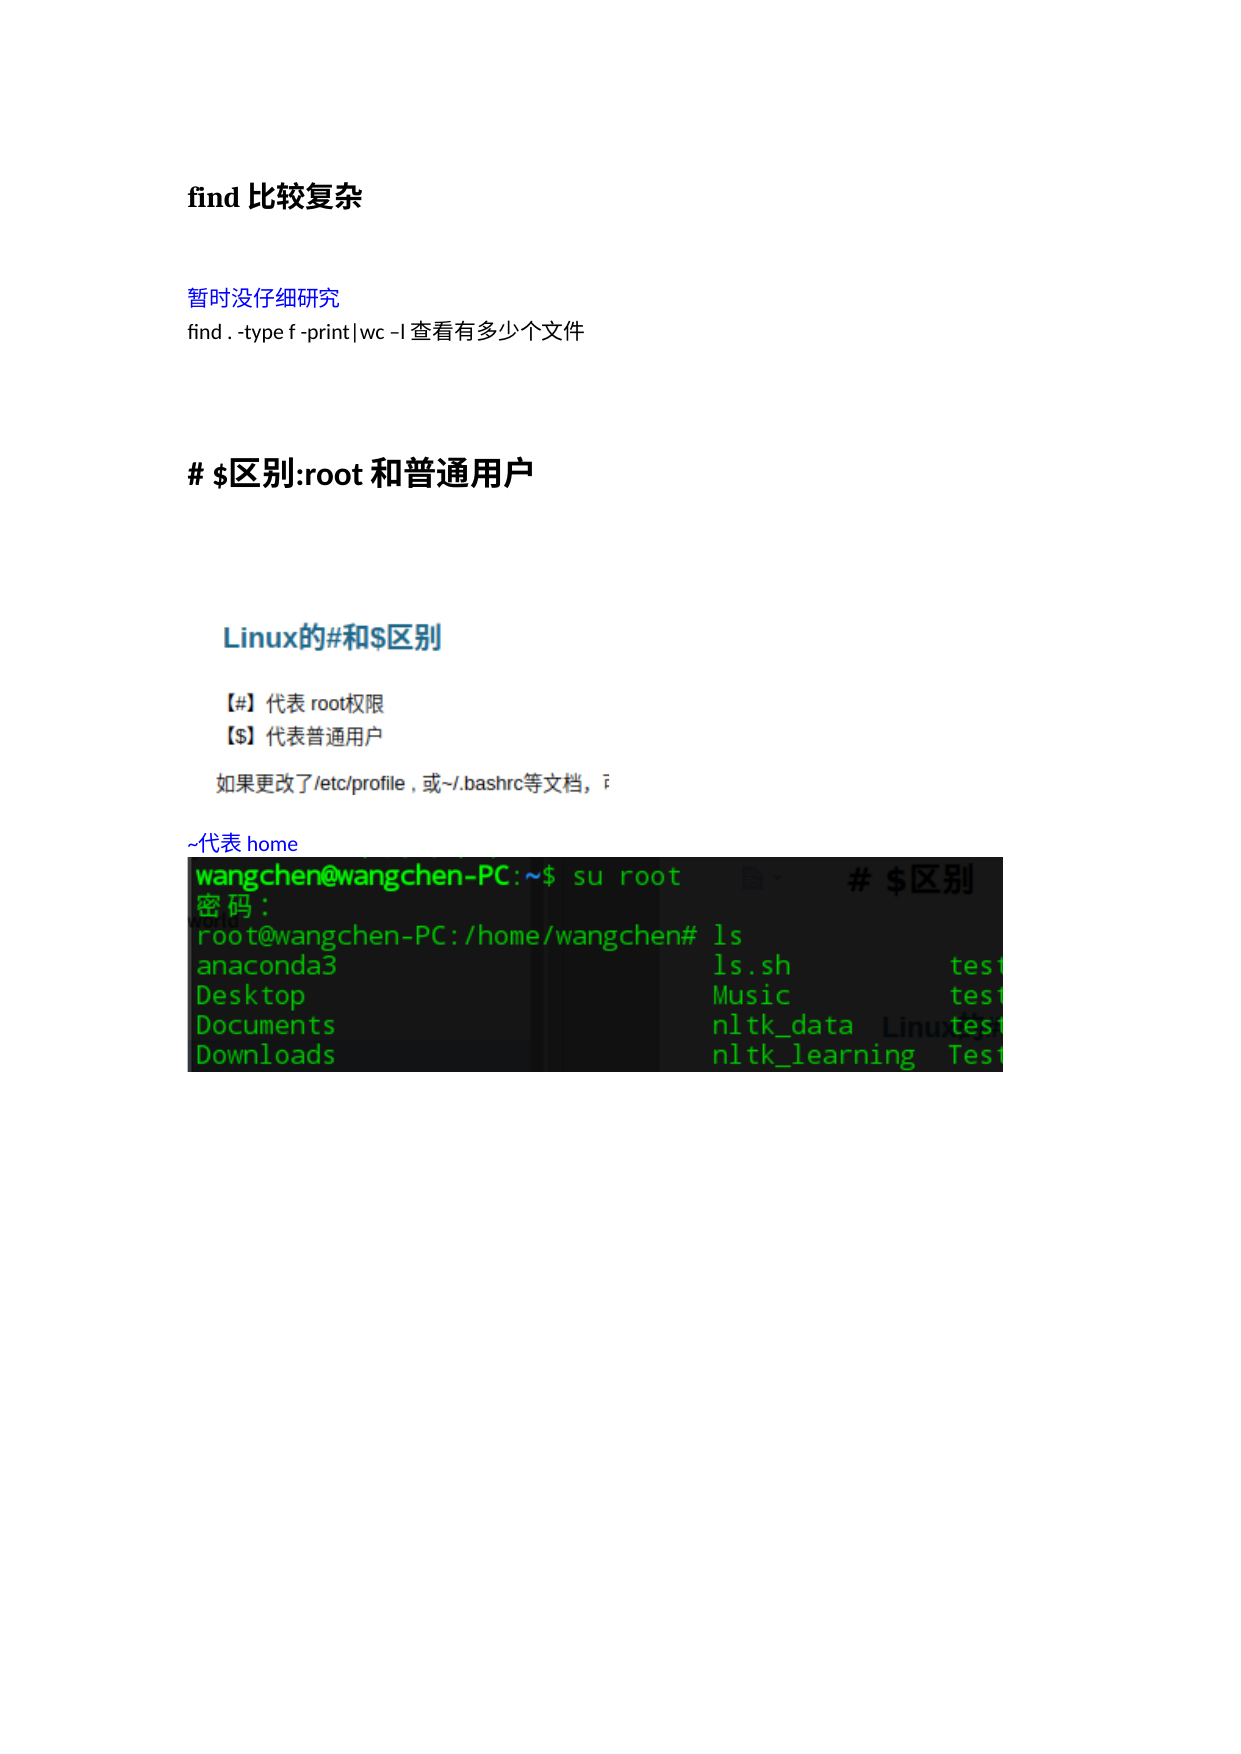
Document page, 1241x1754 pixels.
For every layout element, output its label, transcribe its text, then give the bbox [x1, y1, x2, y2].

text 暂时没仔细研究 [187, 281, 1053, 313]
text find . -type f -print|wc –l 查看有多少个文件 [187, 313, 1053, 346]
subtitle find 比较复杂 [187, 162, 1053, 227]
picture [187, 565, 610, 795]
subtitle # $区别:root和普通用户 [187, 438, 1053, 503]
picture [187, 857, 1003, 1072]
text ~代表home [187, 825, 1053, 858]
